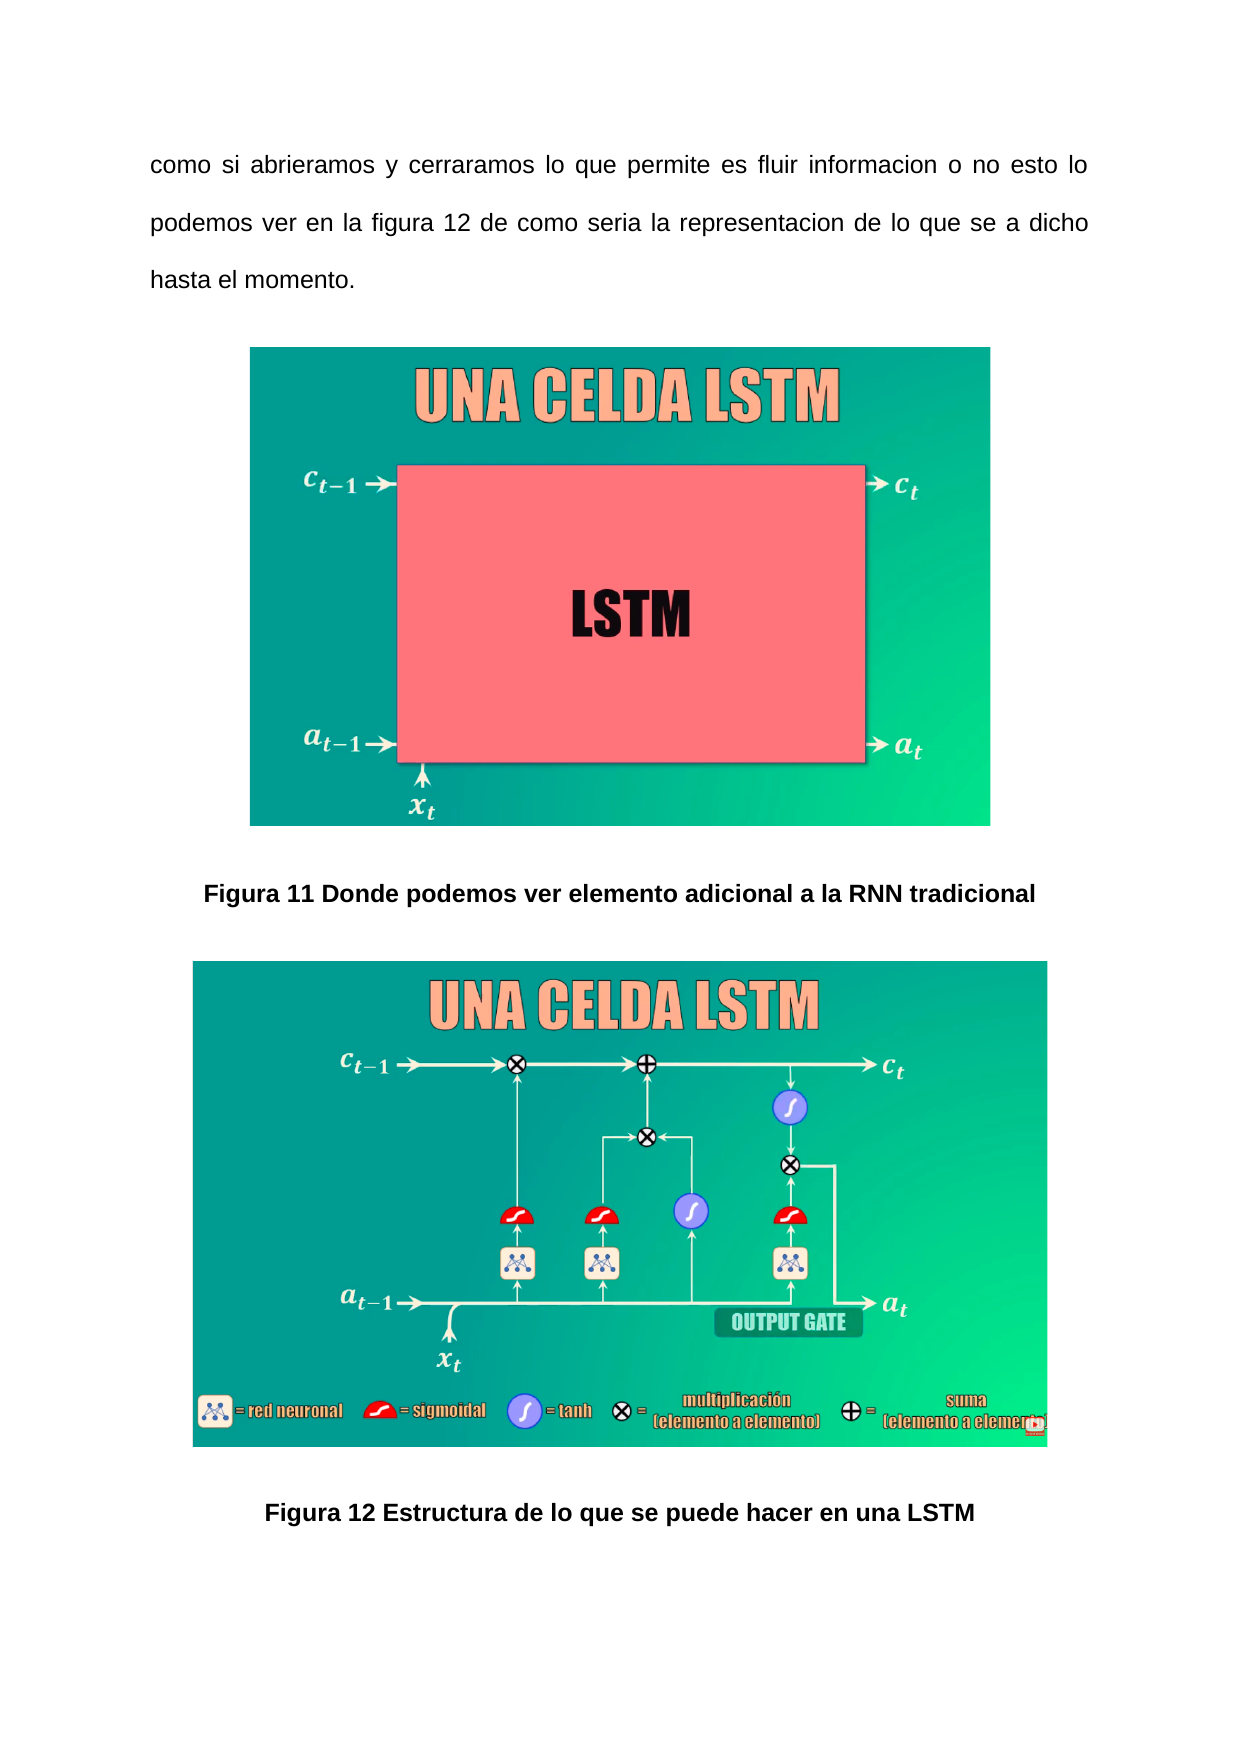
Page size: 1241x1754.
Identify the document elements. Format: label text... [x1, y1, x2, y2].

picture [249, 347, 991, 826]
text Figura 11 Donde podemos ver elemento adicional a la RNN tradicional [150, 879, 1090, 908]
text Figura 12 Estructura de lo que se puede hacer en una LSTM [150, 1498, 1090, 1527]
picture [192, 961, 1048, 1447]
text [150, 150, 1090, 294]
